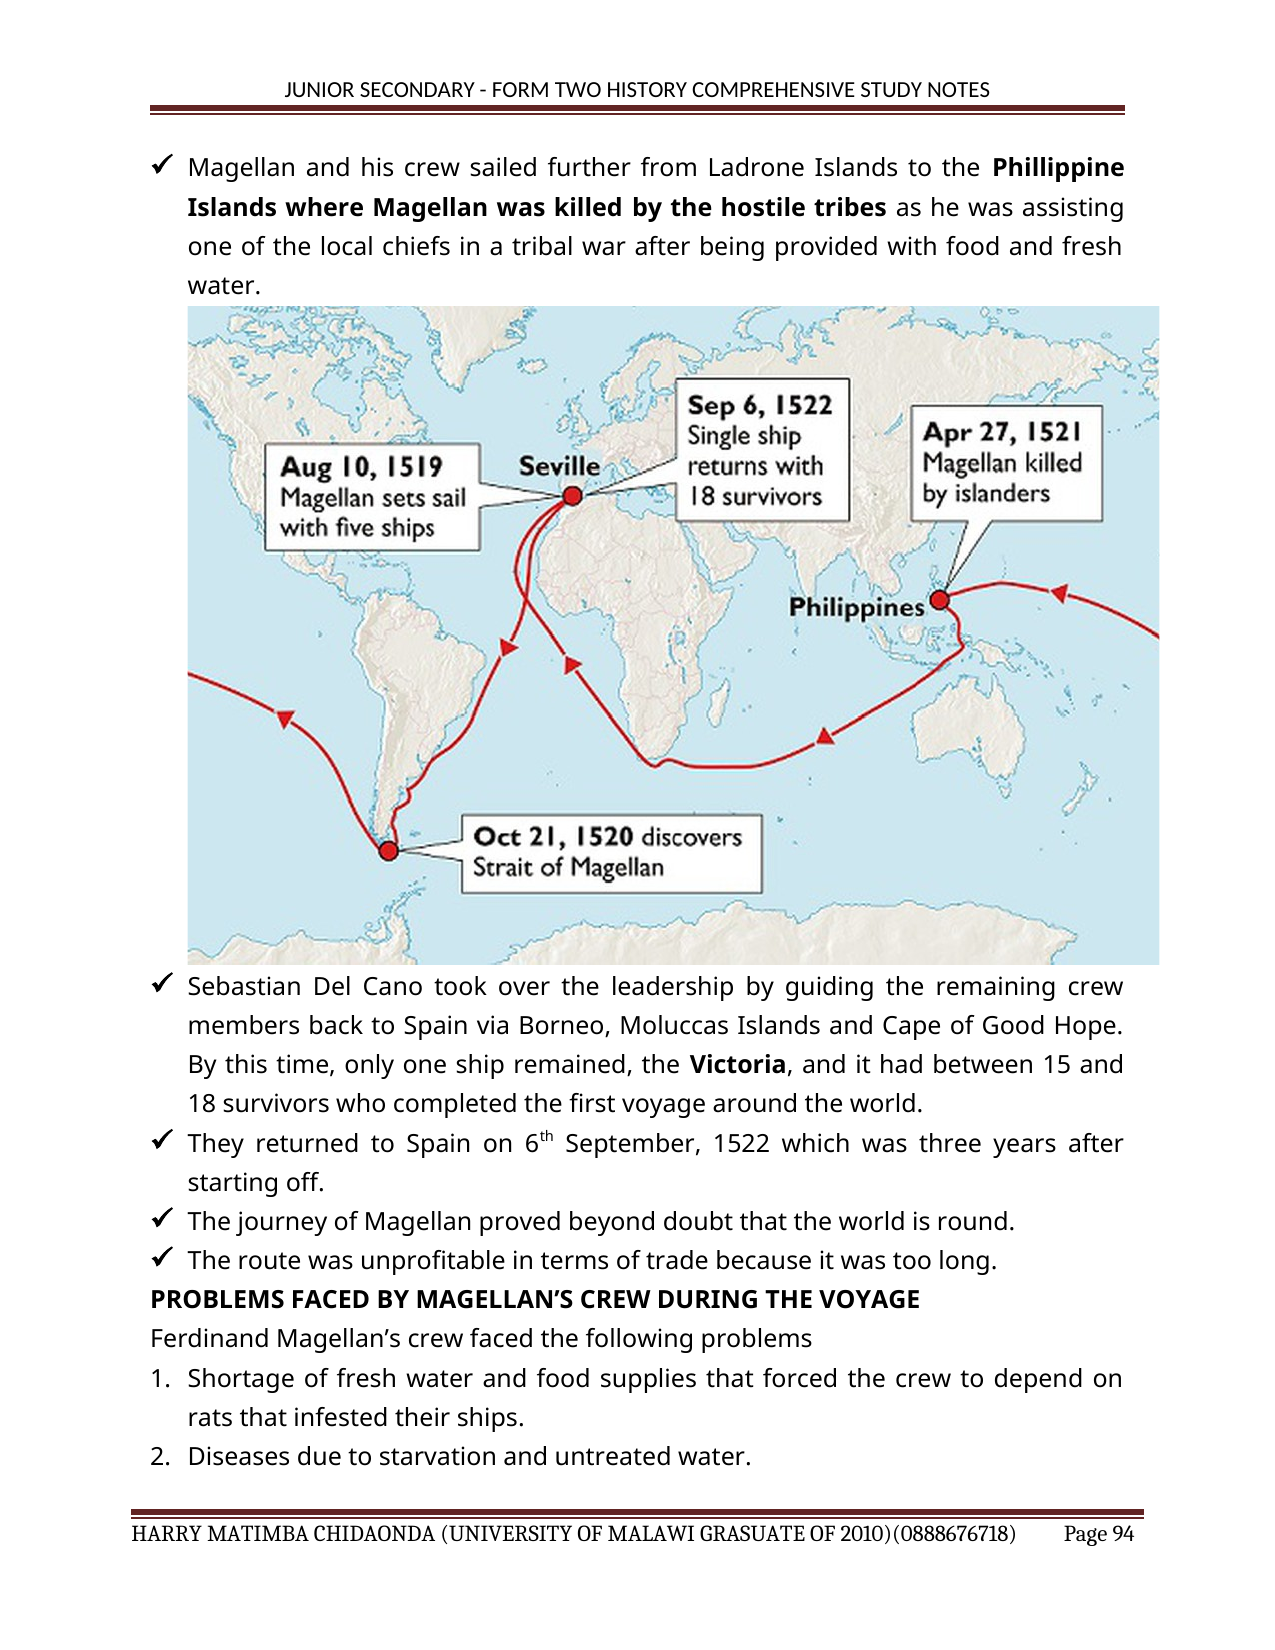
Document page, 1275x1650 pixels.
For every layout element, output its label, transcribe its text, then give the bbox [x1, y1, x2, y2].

list Shortage of fresh water and food supplies that forced the crew to depend on rats that infested their ships. [150, 1360, 1125, 1433]
text Ferdinand Magellan’s crew faced the following problems [150, 1321, 1125, 1355]
list Sebastian Del Cano took over the leadership by guiding the remaining crew members back to Spain via Borneo, Moluccas Islands and Cape of Good Hope. By this time, only one ship remained, the Victoria, and it had between 15 and 18 survivors who completed the first voyage around the world. [150, 969, 1125, 1120]
picture [187, 306, 1160, 965]
list Diseases due to starvation and untreated water. [150, 1439, 1125, 1473]
list The route was unprofitable in terms of trade because it was too long. [150, 1243, 1125, 1277]
text PROBLEMS FACED BY MAGELLAN’S CREW DURING THE VOYAGE [150, 1282, 1125, 1316]
list Magellan and his crew sailed further from Ladrone Islands to the Phillippine Islands where Magellan was killed by the hostile tribes as he was assisting one of the local chiefs in a tribal war after being provided with food and fresh water. [150, 150, 1125, 302]
list The journey of Magellan proved beyond doubt that the world is round. [150, 1204, 1125, 1238]
list They returned to Spain on 6th September, 1522 which was three years after starting off. [150, 1125, 1125, 1198]
